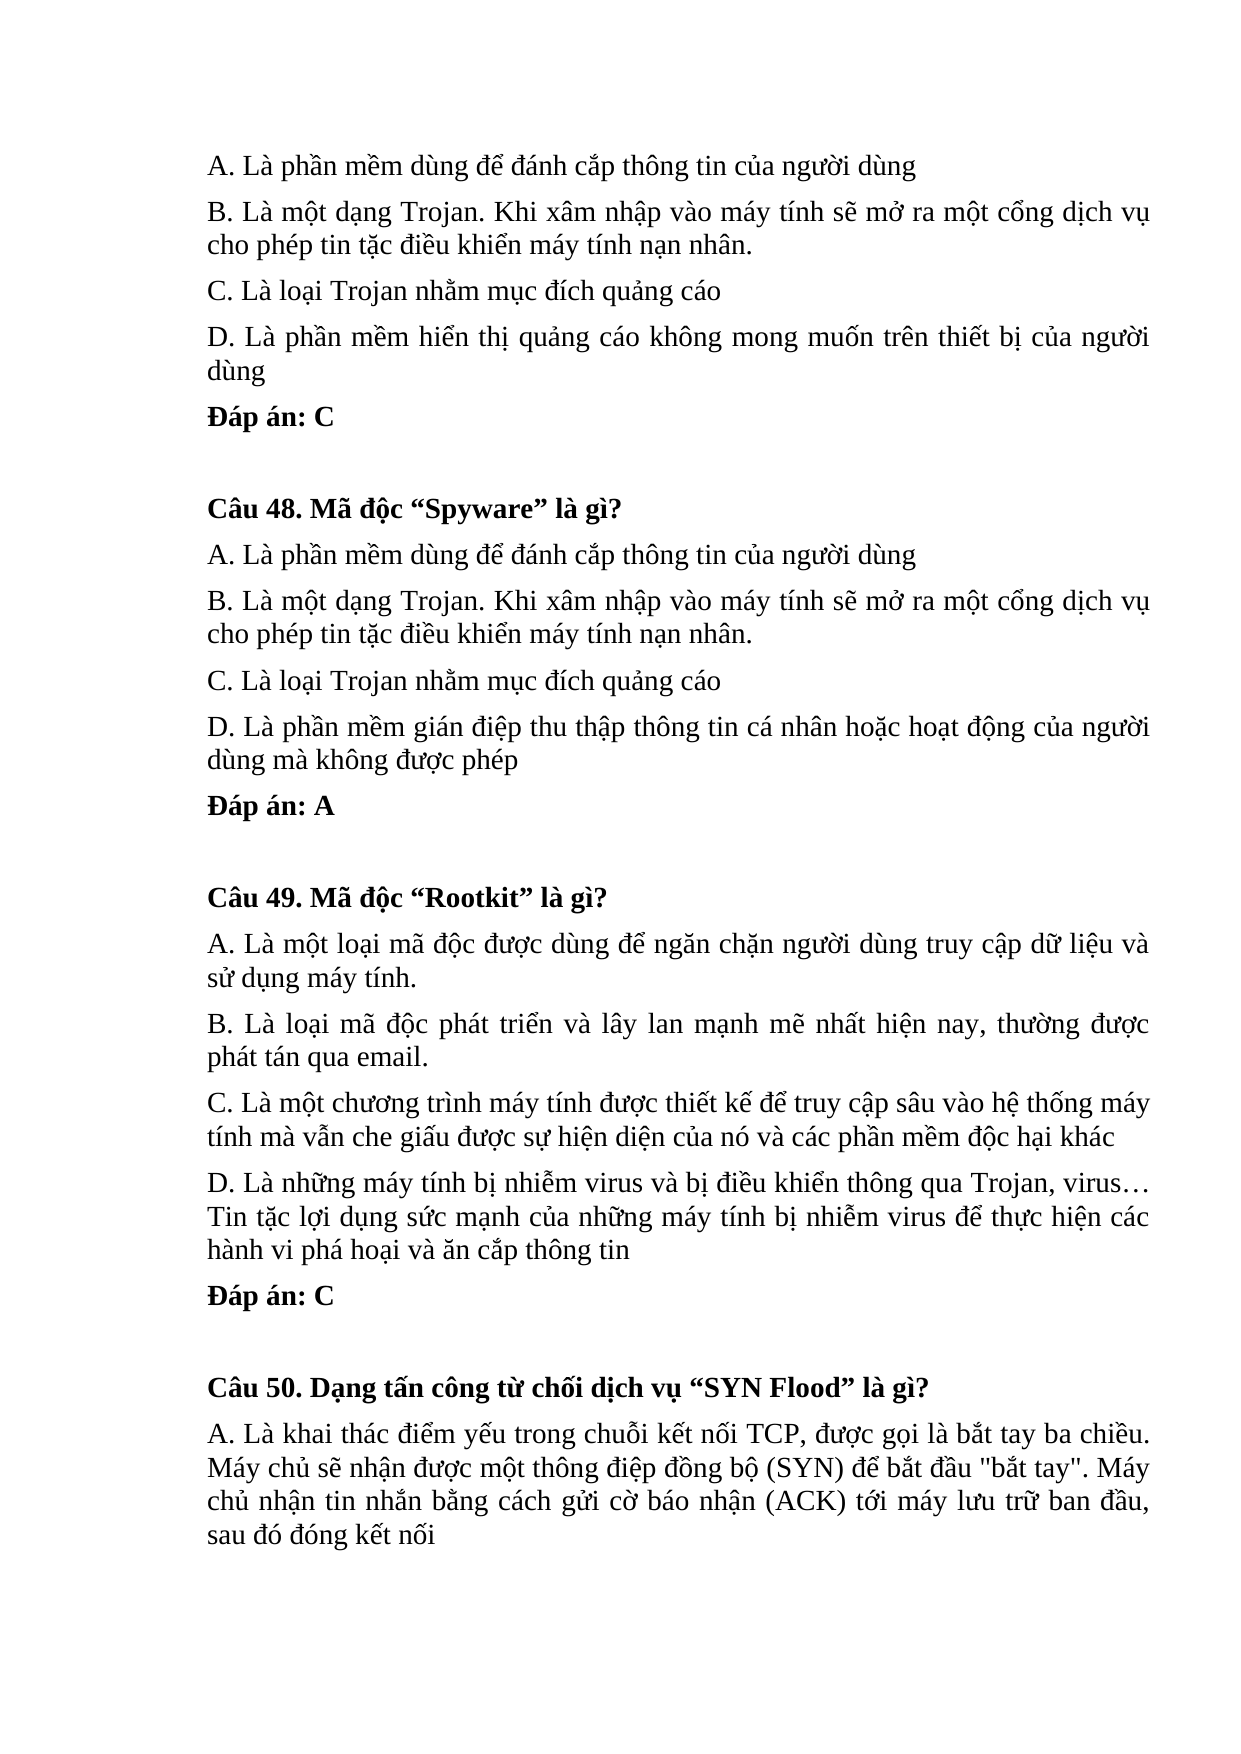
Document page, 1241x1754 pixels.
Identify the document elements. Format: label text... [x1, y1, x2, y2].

text D. Là phần mềm hiển thị quảng cáo không mong muốn trên thiết bị của người dùng [207, 319, 1152, 386]
text Đáp án: A [207, 788, 1152, 822]
text B. Là một dạng Trojan. Khi xâm nhập vào máy tính sẽ mở ra một cổng dịch vụ cho phép tin tặc điều khiển máy tính nạn nhân. [207, 583, 1152, 650]
text Đáp án: C [207, 1278, 1152, 1312]
text C. Là loại Trojan nhằm mục đích quảng cáo [207, 273, 1152, 307]
text Câu 50. Dạng tấn công từ chối dịch vụ “SYN Flood” là gì? [207, 1370, 1152, 1404]
text A. Là phần mềm dùng để đánh cắp thông tin của người dùng [207, 537, 1152, 571]
text C. Là loại Trojan nhằm mục đích quảng cáo [207, 663, 1152, 696]
text B. Là loại mã độc phát triển và lây lan mạnh mẽ nhất hiện nay, thường được phát tán qua email. [207, 1006, 1152, 1073]
text Câu 49. Mã độc “Rootkit” là gì? [207, 880, 1152, 914]
text D. Là phần mềm gián điệp thu thập thông tin cá nhân hoặc hoạt động của người dùng mà không được phép [207, 709, 1152, 776]
text A. Là một loại mã độc được dùng để ngăn chặn người dùng truy cập dữ liệu và sử dụng máy tính. [207, 926, 1152, 993]
text B. Là một dạng Trojan. Khi xâm nhập vào máy tính sẽ mở ra một cổng dịch vụ cho phép tin tặc điều khiển máy tính nạn nhân. [207, 194, 1152, 261]
text A. Là khai thác điểm yếu trong chuỗi kết nối TCP, được gọi là bắt tay ba chiều. Máy chủ sẽ nhận được một thông điệp đồng bộ (SYN) để bắt đầu "bắt tay". Máy chủ nhận tin nhắn bằng cách gửi cờ báo nhận (ACK) tới máy lưu trữ ban đầu, sau đó đóng kết nối [207, 1416, 1152, 1551]
text A. Là phần mềm dùng để đánh cắp thông tin của người dùng [207, 148, 1152, 181]
text C. Là một chương trình máy tính được thiết kế để truy cập sâu vào hệ thống máy tính mà vẫn che giấu được sự hiện diện của nó và các phần mềm độc hại khác [207, 1086, 1152, 1153]
text D. Là những máy tính bị nhiễm virus và bị điều khiển thông qua Trojan, virus… Tin tặc lợi dụng sức mạnh của những máy tính bị nhiễm virus để thực hiện các hành vi phá hoại và ăn cắp thông tin [207, 1165, 1152, 1266]
text Câu 48. Mã độc “Spyware” là gì? [207, 491, 1152, 524]
text Đáp án: C [207, 399, 1152, 432]
